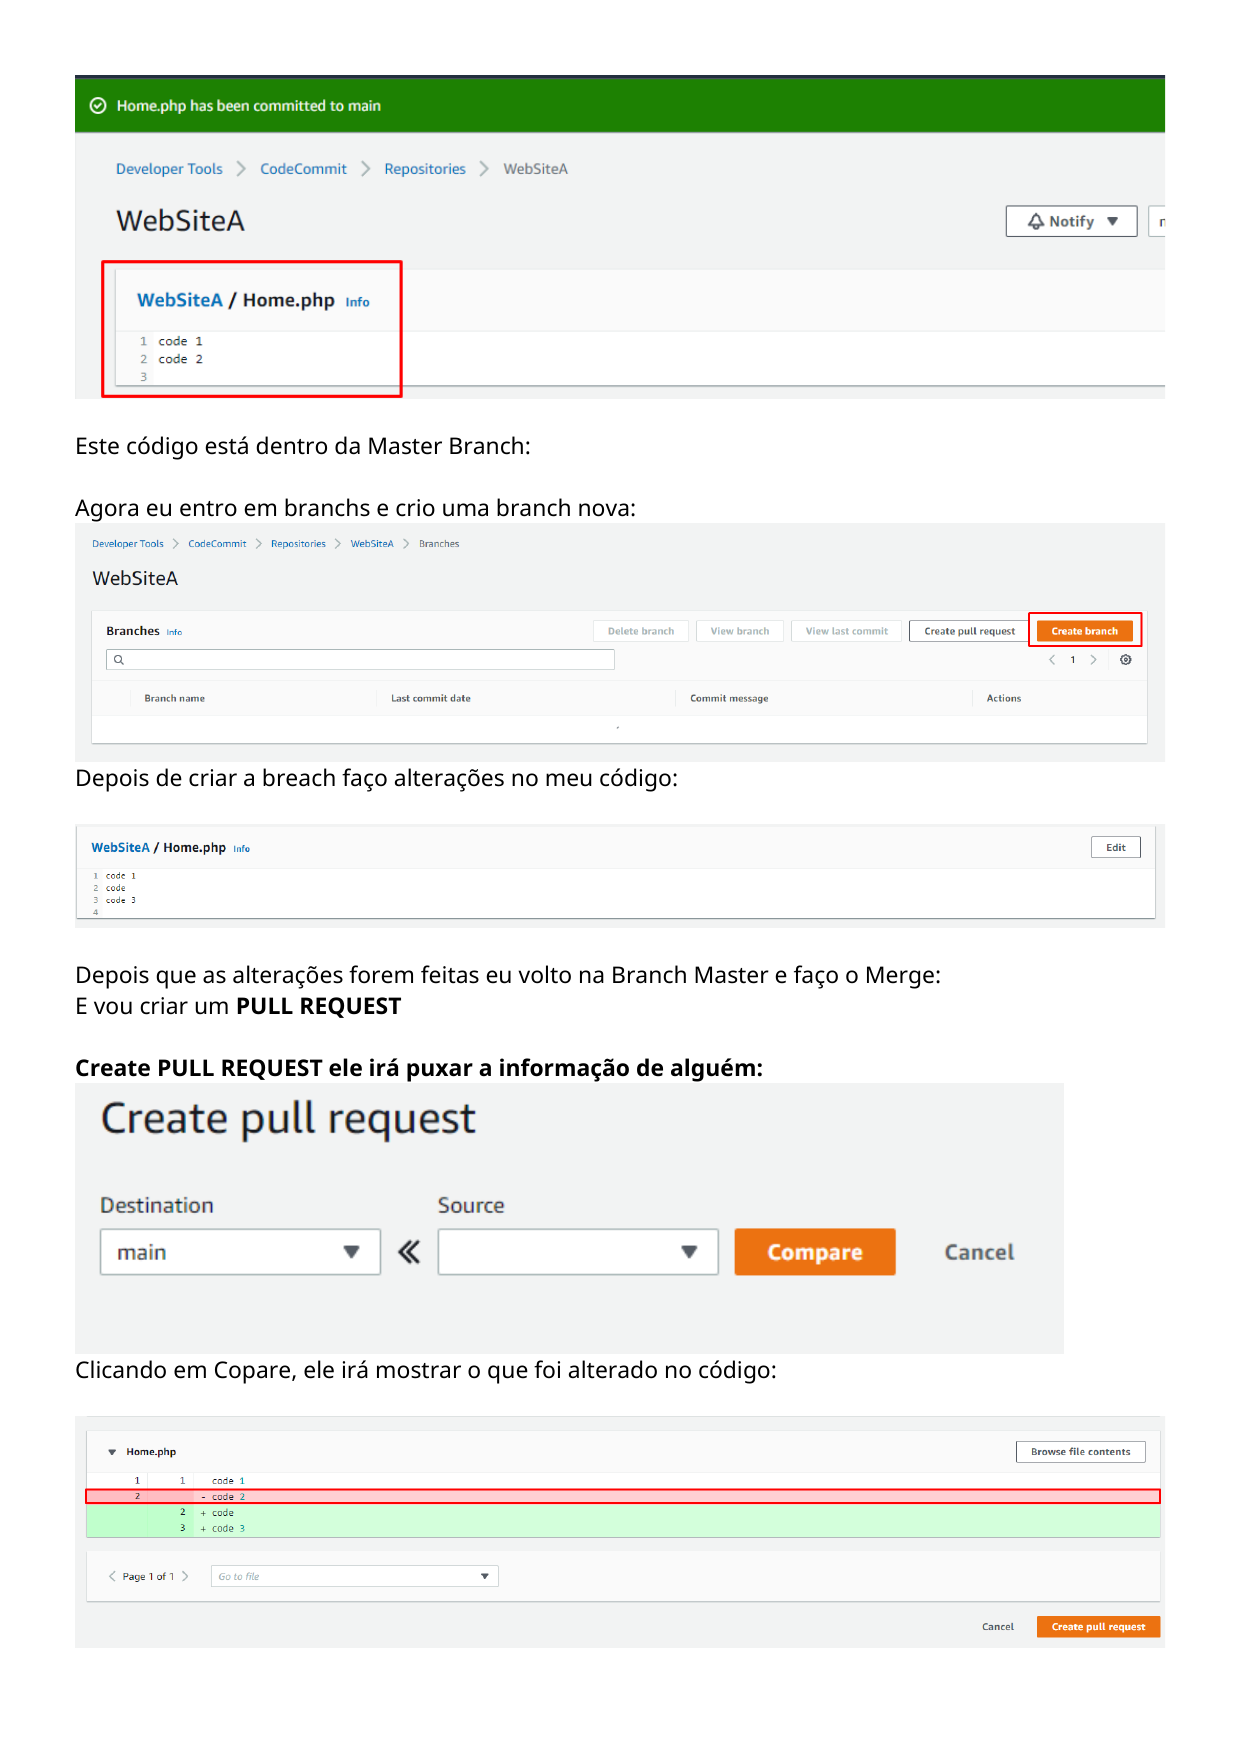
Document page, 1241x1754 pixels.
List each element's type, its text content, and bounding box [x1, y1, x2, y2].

picture [75, 75, 1166, 399]
text Este código está dentro da Master Branch: [75, 429, 1165, 461]
picture [75, 1416, 1166, 1648]
text Depois que as alterações forem feitas eu volto na Branch Master e faço o Merge: [75, 958, 1165, 990]
text Clicando em Copare, ele irá mostrar o que foi alterado no código: [75, 1354, 1165, 1385]
text E vou criar um PULL REQUEST [75, 990, 1165, 1021]
text Create PULL REQUEST ele irá puxar a informação de alguém: [75, 1052, 1165, 1083]
text Agora eu entro em branchs e crio uma branch nova: [75, 492, 1165, 523]
text Depois de criar a breach faço alterações no meu código: [75, 762, 1165, 793]
picture [75, 523, 1166, 762]
picture [75, 824, 1166, 928]
picture [75, 1083, 1064, 1354]
